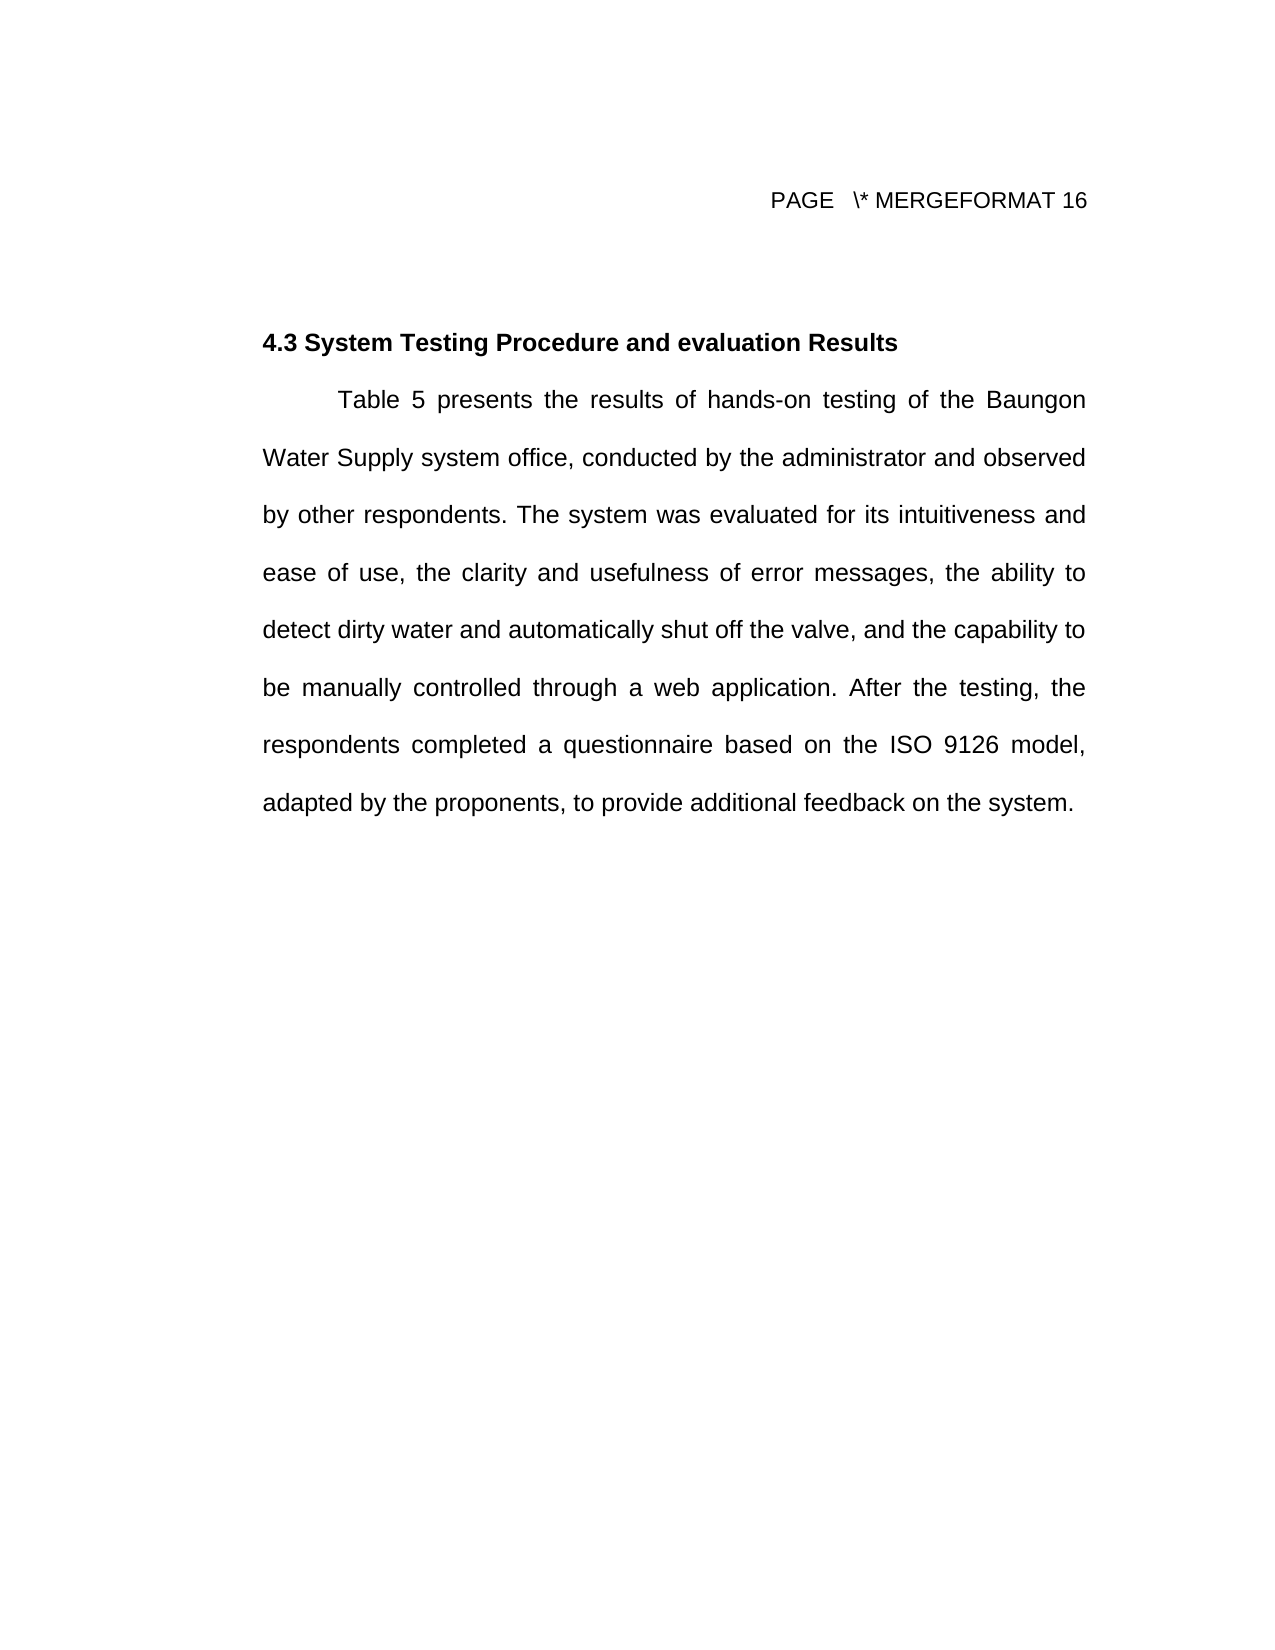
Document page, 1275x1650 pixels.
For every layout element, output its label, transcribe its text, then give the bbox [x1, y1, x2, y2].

text Table 5 presents the results of hands-on testing of the Baungon Water Supply system office, conducted by the administrator and observed by other respondents. The system was evaluated for its intuitiveness and ease of use, the clarity and usefulness of error messages, the ability to detect dirty water and automatically shut off the valve, and the capability to be manually controlled through a web application. After the testing, the respondents completed a questionnaire based on the ISO 9126 model, adapted by the proponents, to provide additional feedback on the system. [262, 385, 1087, 816]
text 4.3 System Testing Procedure and evaluation Results [262, 327, 1087, 356]
